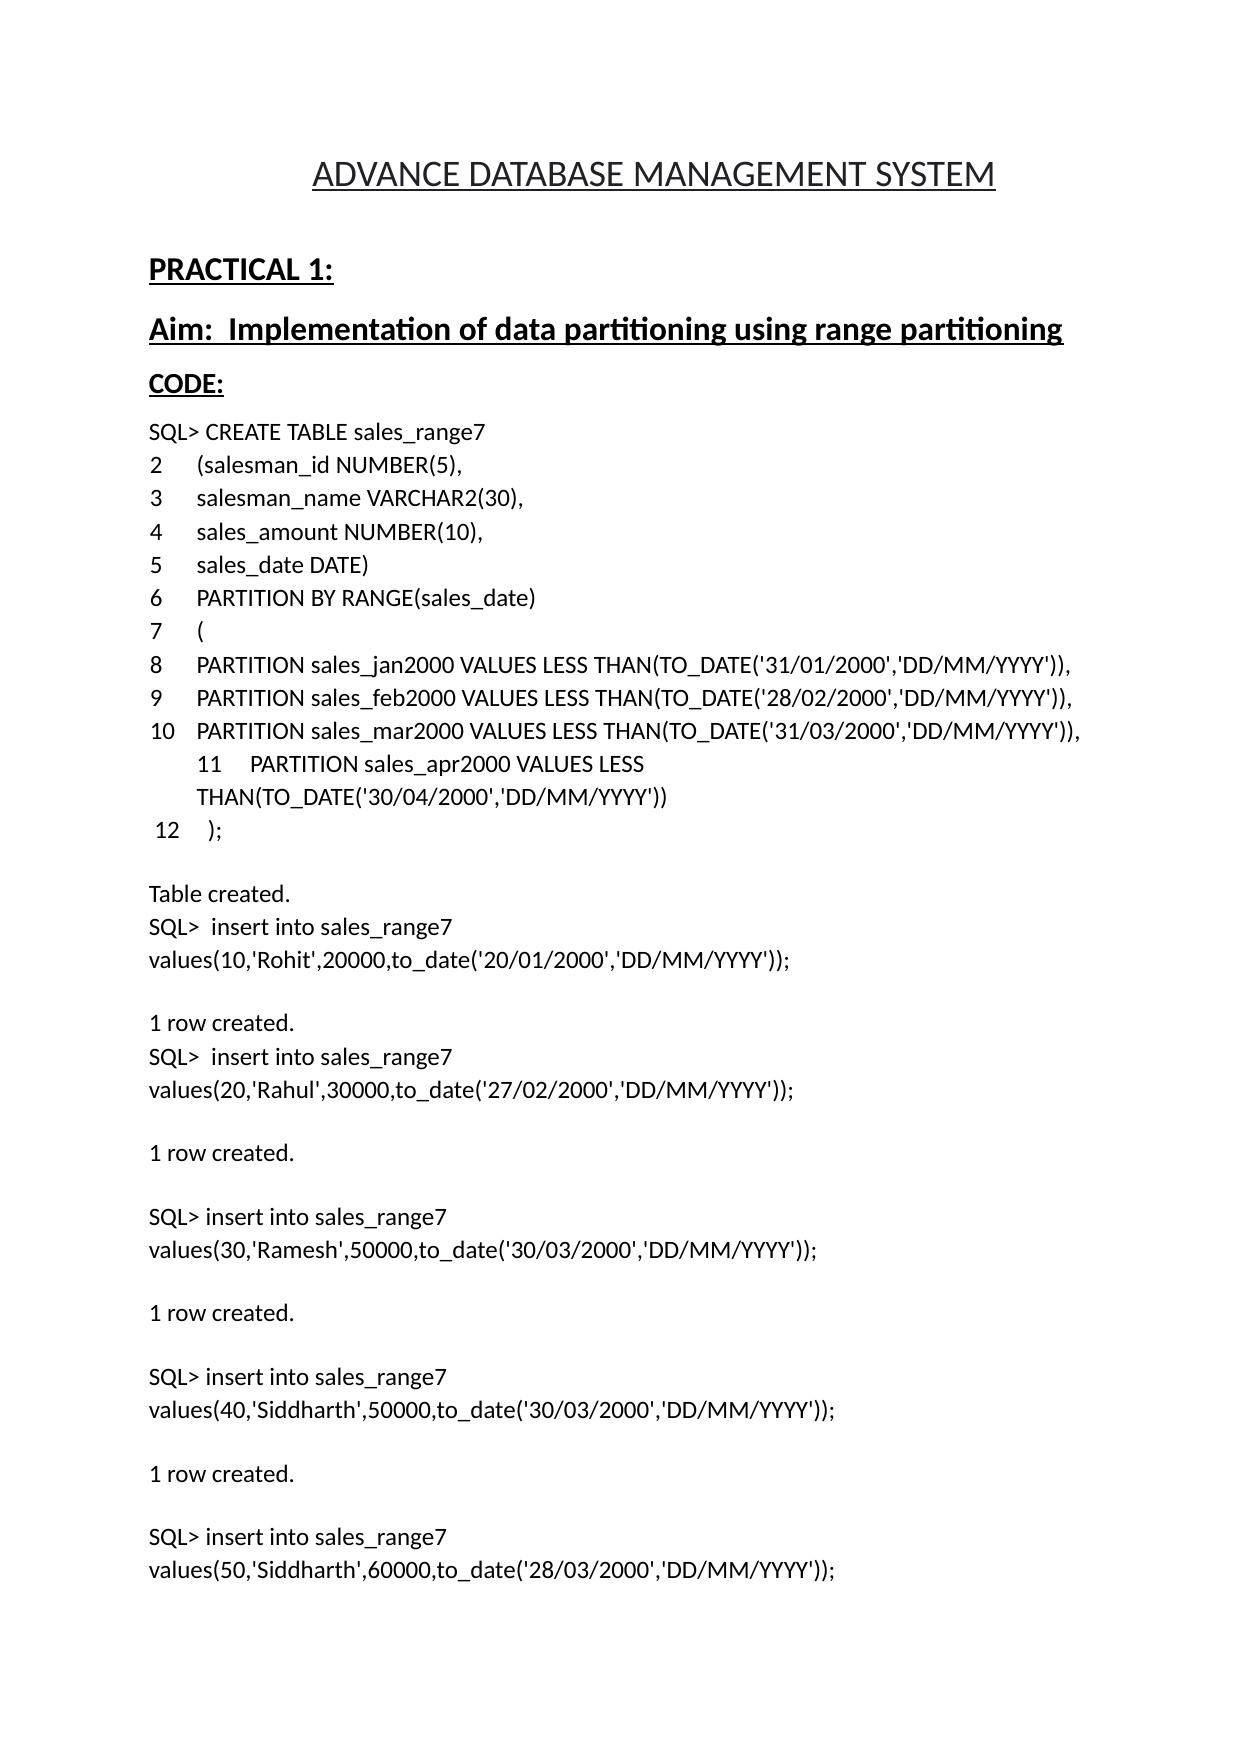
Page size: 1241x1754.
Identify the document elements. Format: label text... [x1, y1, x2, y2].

text values(20,'Rahul',30000,to_date('27/02/2000','DD/MM/YYYY')); [148, 1074, 1100, 1104]
text Aim: Implementation of data partitioning using range partitioning [148, 308, 1106, 349]
text SQL> insert into sales_range7 [148, 1361, 1100, 1392]
text Table created. [148, 878, 1100, 908]
list (salesman_id NUMBER(5), [149, 449, 1100, 480]
text SQL> CREATE TABLE sales_range7 [148, 416, 1100, 447]
list sales_amount NUMBER(10), [149, 516, 1100, 546]
text 12 ); [148, 814, 1100, 845]
list PARTITION sales_feb2000 VALUES LESS THAN(TO_DATE('28/02/2000','DD/MM/YYYY')), [149, 682, 1100, 712]
text SQL> insert into sales_range7 [148, 1521, 1100, 1552]
text CODE: [148, 365, 1106, 401]
list ( [149, 616, 1100, 646]
text values(50,'Siddharth',60000,to_date('28/03/2000','DD/MM/YYYY')); [148, 1554, 1100, 1585]
text 1 row created. [148, 1458, 1100, 1488]
list salesman_name VARCHAR2(30), [149, 483, 1100, 513]
text 1 row created. [148, 1137, 1100, 1168]
text values(30,'Ramesh',50000,to_date('30/03/2000','DD/MM/YYYY')); [148, 1234, 1100, 1265]
text ADVANCE DATABASE MANAGEMENT SYSTEM [150, 150, 1106, 196]
list PARTITION sales_mar2000 VALUES LESS THAN(TO_DATE('31/03/2000','DD/MM/YYYY')), 11 PARTITION sales_apr2000 VALUES LESS THAN(TO_DATE('30/04/2000','DD/MM/YYYY')) [149, 715, 1100, 812]
text SQL> insert into sales_range7 [148, 1201, 1100, 1231]
text 1 row created. [148, 1298, 1100, 1328]
list PARTITION sales_jan2000 VALUES LESS THAN(TO_DATE('31/01/2000','DD/MM/YYYY')), [149, 649, 1100, 679]
text SQL> insert into sales_range7 [148, 1041, 1100, 1071]
text 1 row created. [148, 1008, 1100, 1038]
text PRACTICAL 1: [148, 248, 1106, 288]
text SQL> insert into sales_range7 [148, 911, 1100, 941]
list sales_date DATE) [149, 549, 1100, 579]
list PARTITION BY RANGE(sales_date) [149, 582, 1100, 613]
text values(40,'Siddharth',50000,to_date('30/03/2000','DD/MM/YYYY')); [148, 1394, 1100, 1425]
text values(10,'Rohit',20000,to_date('20/01/2000','DD/MM/YYYY')); [148, 944, 1100, 975]
